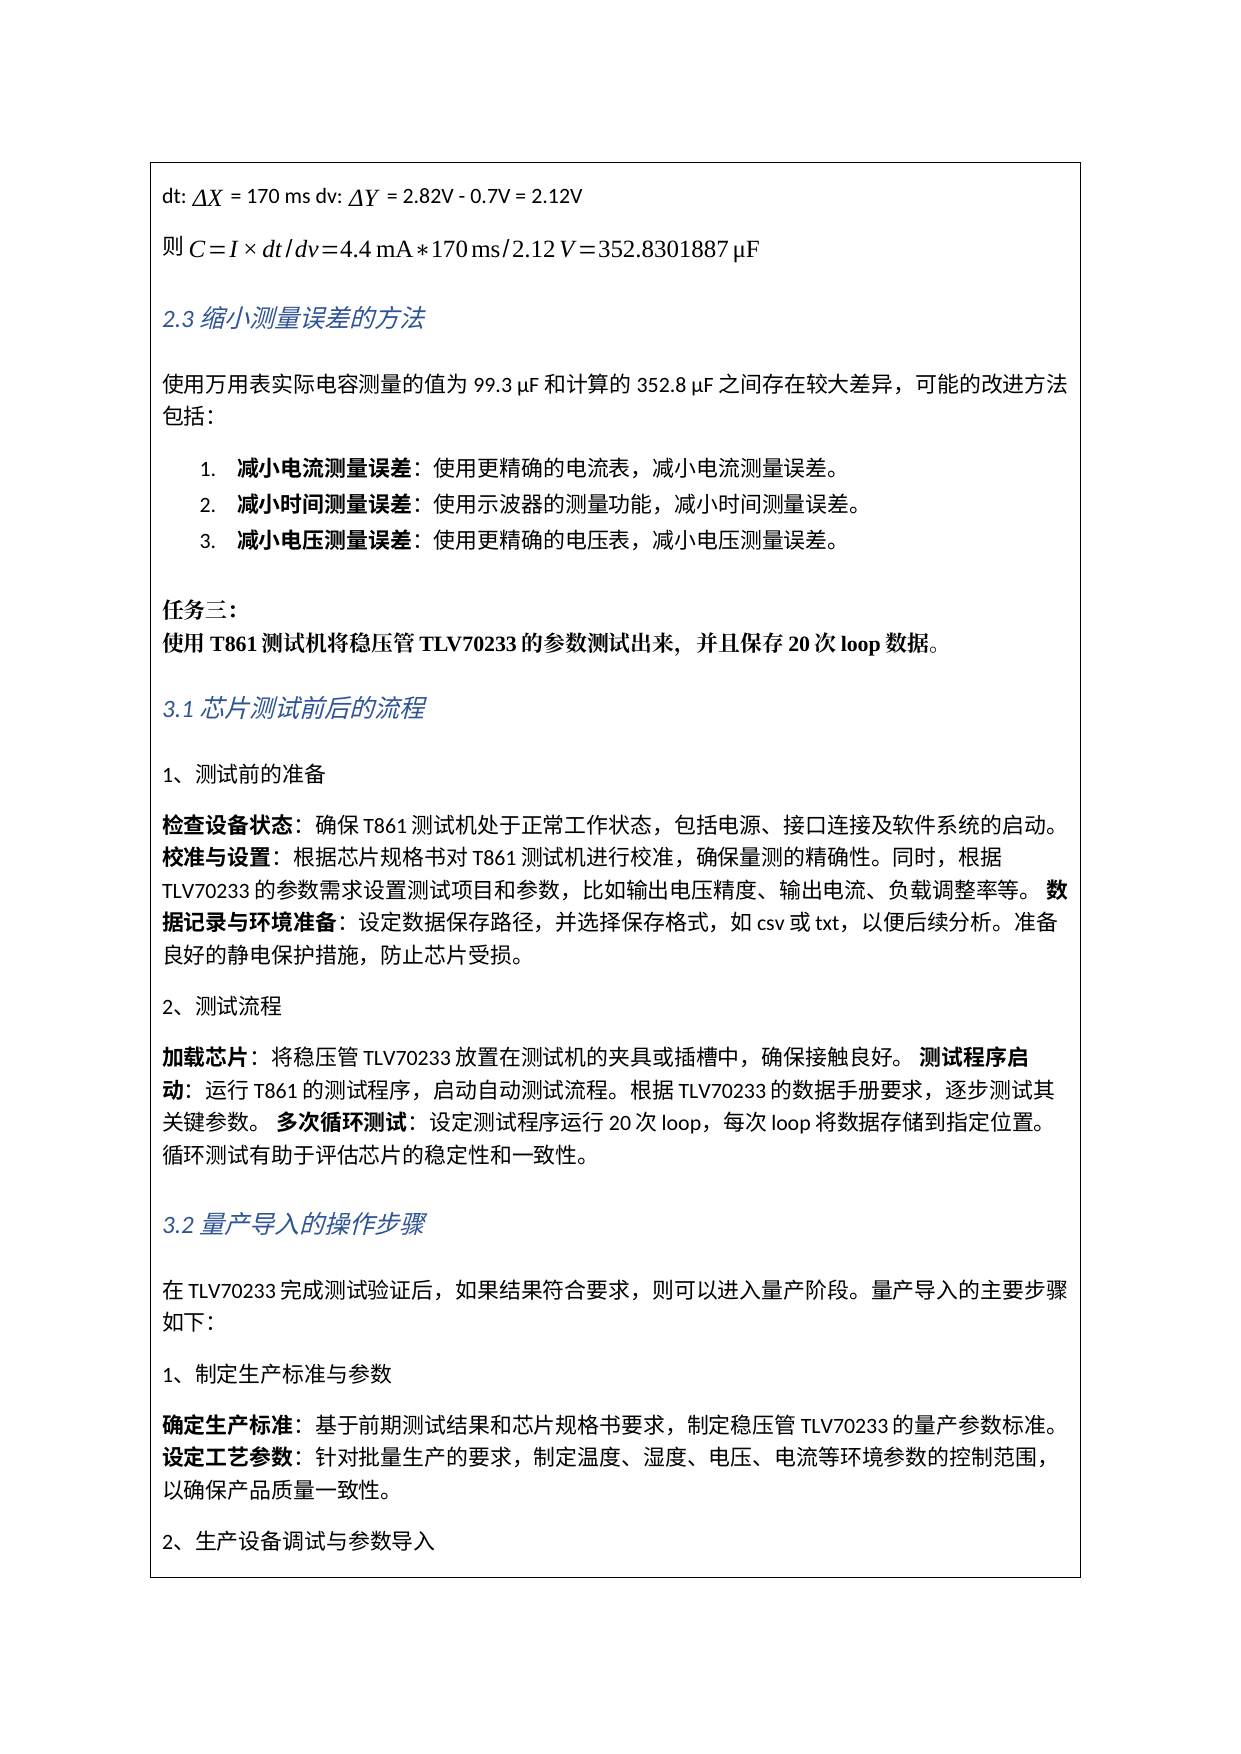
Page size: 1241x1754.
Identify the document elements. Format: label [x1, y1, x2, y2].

table_header [151, 163, 1080, 1577]
